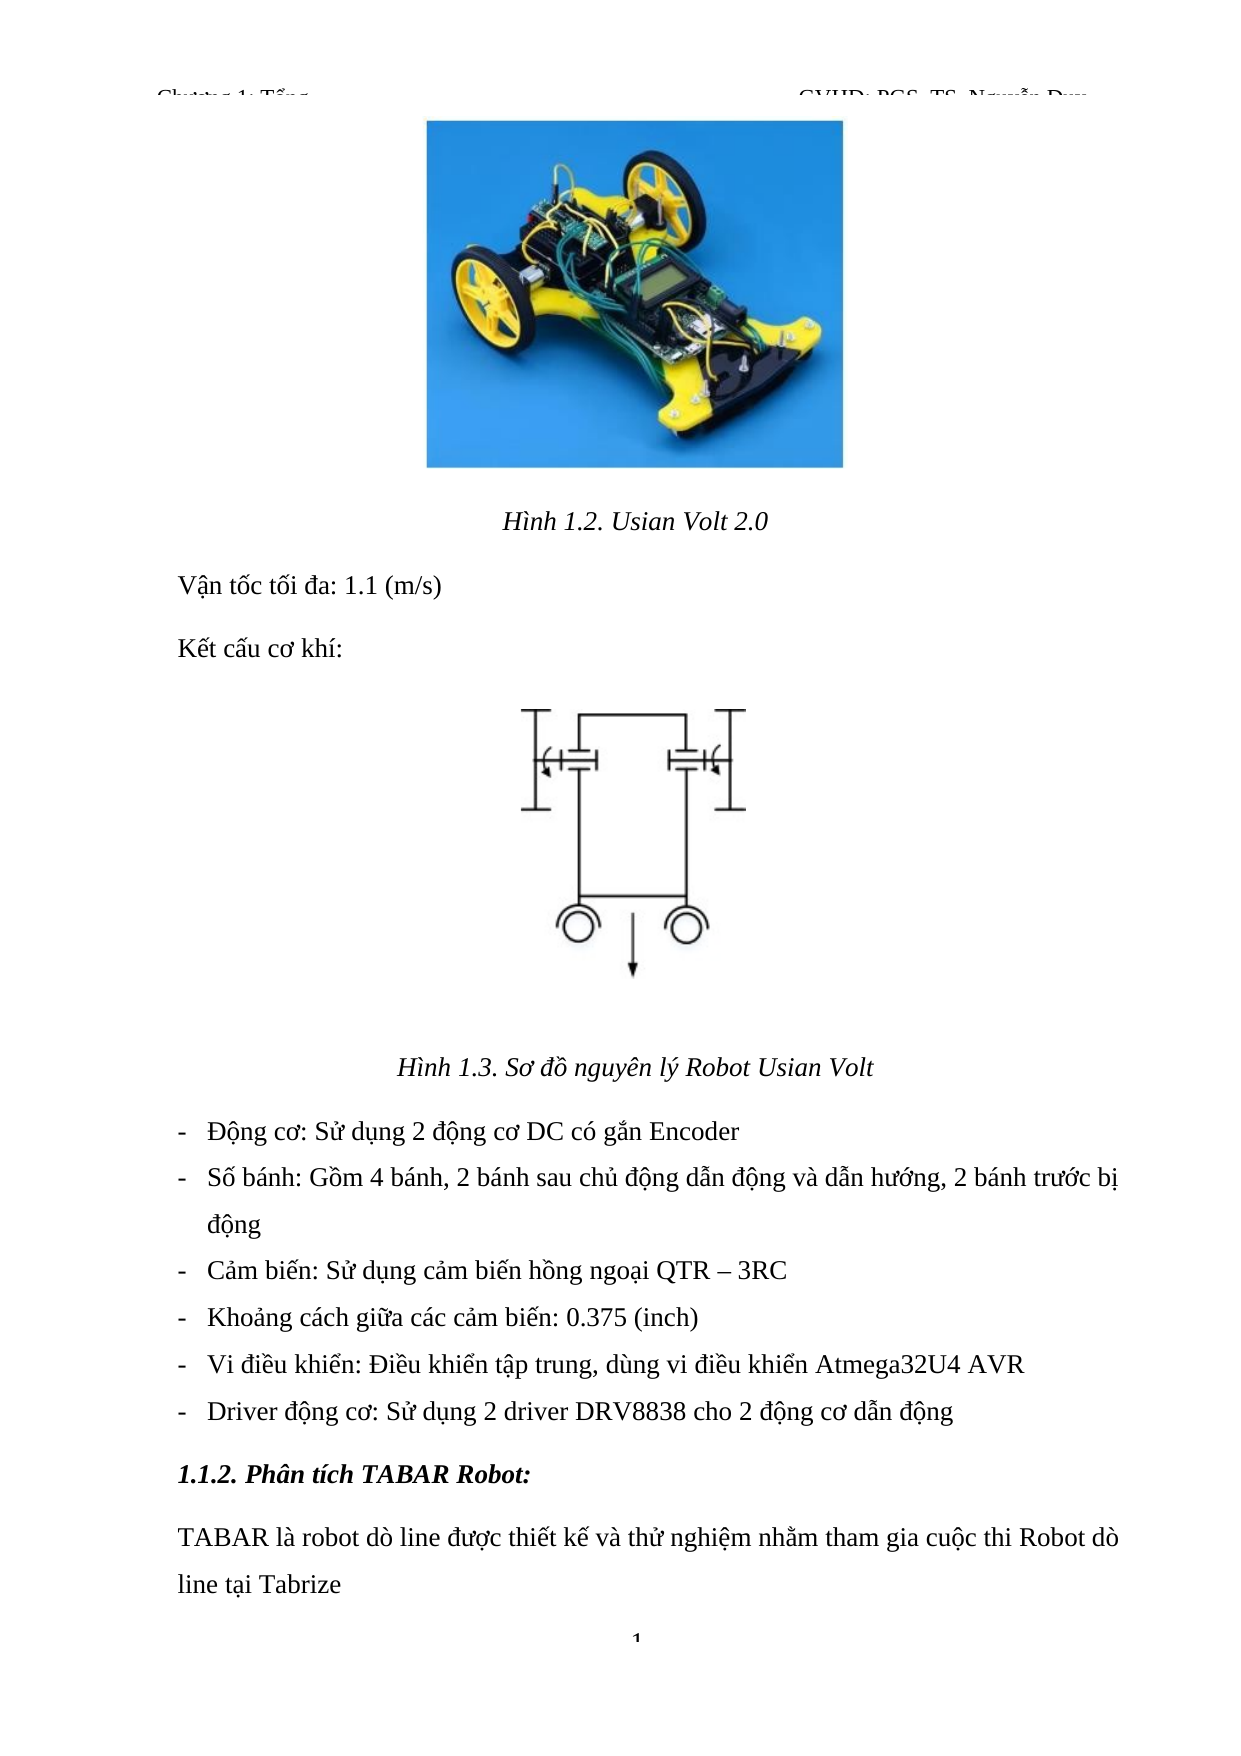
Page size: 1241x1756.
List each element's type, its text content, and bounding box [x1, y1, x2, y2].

picture [520, 709, 746, 979]
list Khoảng cách giữa các cảm biến: 0.375 (inch) [177, 1301, 1144, 1332]
list Driver động cơ: Sử dụng 2 driver DRV8838 cho 2 động cơ dẫn động [177, 1395, 1144, 1426]
list Số bánh: Gồm 4 bánh, 2 bánh sau chủ động dẫn động và dẫn hướng, 2 bánh trước bị động [177, 1161, 1120, 1239]
text Hình 1.3. Sơ đồ nguyên lý Robot Usian Volt [333, 1051, 937, 1082]
list Động cơ: Sử dụng 2 động cơ DC có gắn Encoder [177, 1114, 1144, 1146]
picture [422, 116, 848, 469]
text Vận tốc tối đa: 1.1 (m/s) Kết cấu cơ khí: [177, 569, 444, 663]
list Vi điều khiển: Điều khiển tập trung, dùng vi điều khiển Atmega32U4 AVR [177, 1348, 1144, 1379]
list Cảm biến: Sử dụng cảm biến hồng ngoại QTR – 3RC [177, 1254, 1144, 1286]
text TABAR là robot dò line được thiết kế và thử nghiệm nhằm tham gia cuộc thi Robot dò line tại Tabrize [177, 1522, 1122, 1599]
text Hình 1.2. Usian Volt 2.0 [333, 505, 937, 537]
subtitle Phân tích TABAR Robot: [177, 1458, 1144, 1489]
